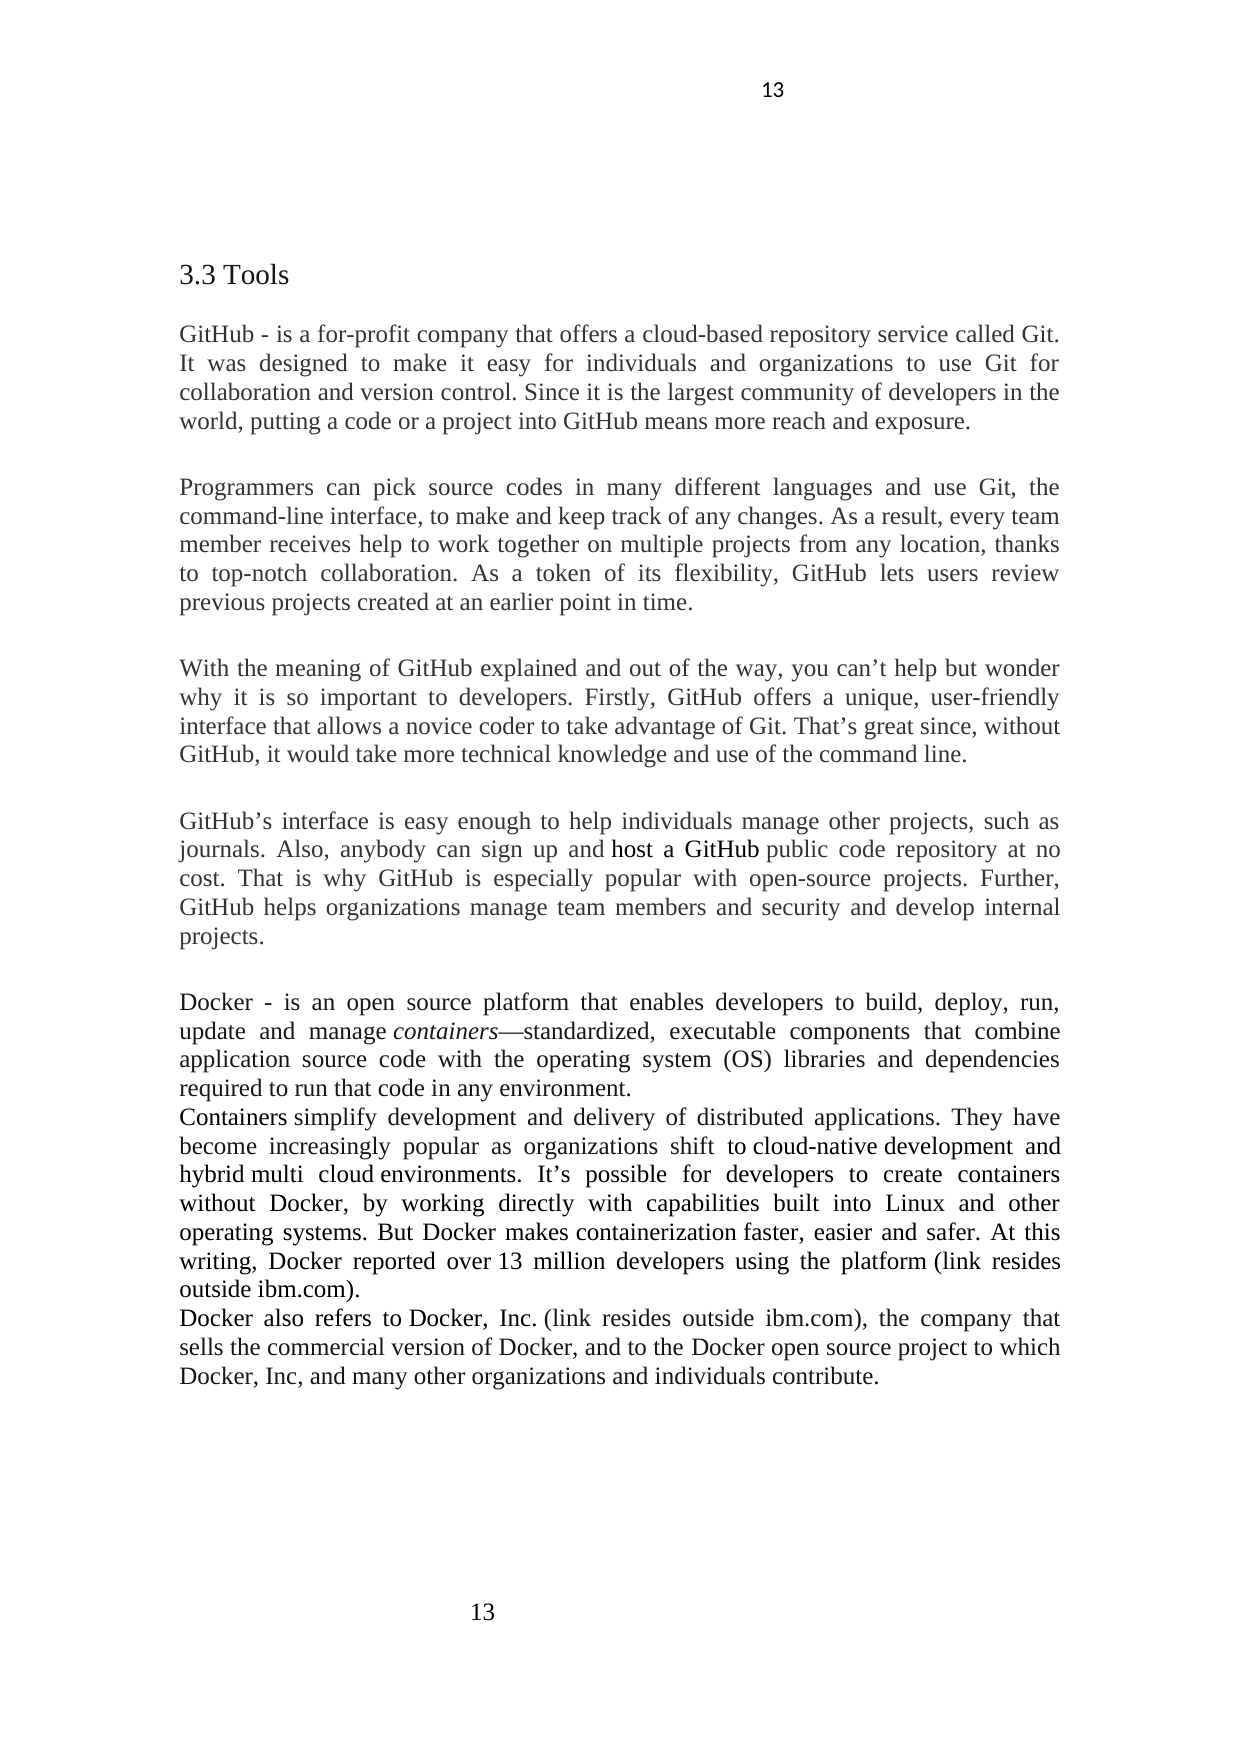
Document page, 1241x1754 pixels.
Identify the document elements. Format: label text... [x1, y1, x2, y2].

text Docker also refers to Docker, Inc. (link resides outside ibm.com), the company that sells the commercial version of Docker, and to the Docker open source project to which Docker, Inc, and many other organizations and individuals contribute. [179, 1303, 1061, 1389]
text Programmers can pick source codes in many different languages and use Git, the command-line interface, to make and keep track of any changes. As a result, every team member receives help to work together on multiple projects from any location, thanks to top-notch collaboration. As a token of its flexibility, GitHub lets users review previous projects created at an earlier point in time. [179, 472, 1061, 616]
text With the meaning of GitHub explained and out of the way, you can’t help but wonder why it is so important to developers. Firstly, GitHub offers a unique, user-friendly interface that allows a novice coder to take advantage of Git. That’s great since, without GitHub, it would take more technical knowledge and use of the command line. [179, 653, 1061, 768]
text GitHub - is a for-profit company that offers a cloud-based repository service called Git. It was designed to make it easy for individuals and organizations to use Git for collaboration and version control. Since it is the largest community of developers in the world, putting a code or a project into GitHub means more reach and exposure. [179, 319, 1061, 434]
text Docker - is an open source platform that enables developers to build, deploy, run, update and manage containers—standardized, executable components that combine application source code with the operating system (OS) libraries and dependencies required to run that code in any environment. [179, 987, 1061, 1102]
text 3.3 Tools [179, 257, 1061, 290]
text Containers simplify development and delivery of distributed applications. They have become increasingly popular as organizations shift to cloud-native development and hybrid multi cloud environments. It’s possible for developers to create containers without Docker, by working directly with capabilities built into Linux and other operating systems. But Docker makes containerization faster, easier and safer. At this writing, Docker reported over 13 million developers using the platform (link resides outside ibm.com). [179, 1102, 1061, 1303]
text GitHub’s interface is easy enough to help individuals manage other projects, such as journals. Also, anybody can sign up and host a GitHub public code repository at no cost. That is why GitHub is especially popular with open-source projects. Further, GitHub helps organizations manage team members and security and develop internal projects. [179, 806, 1061, 949]
